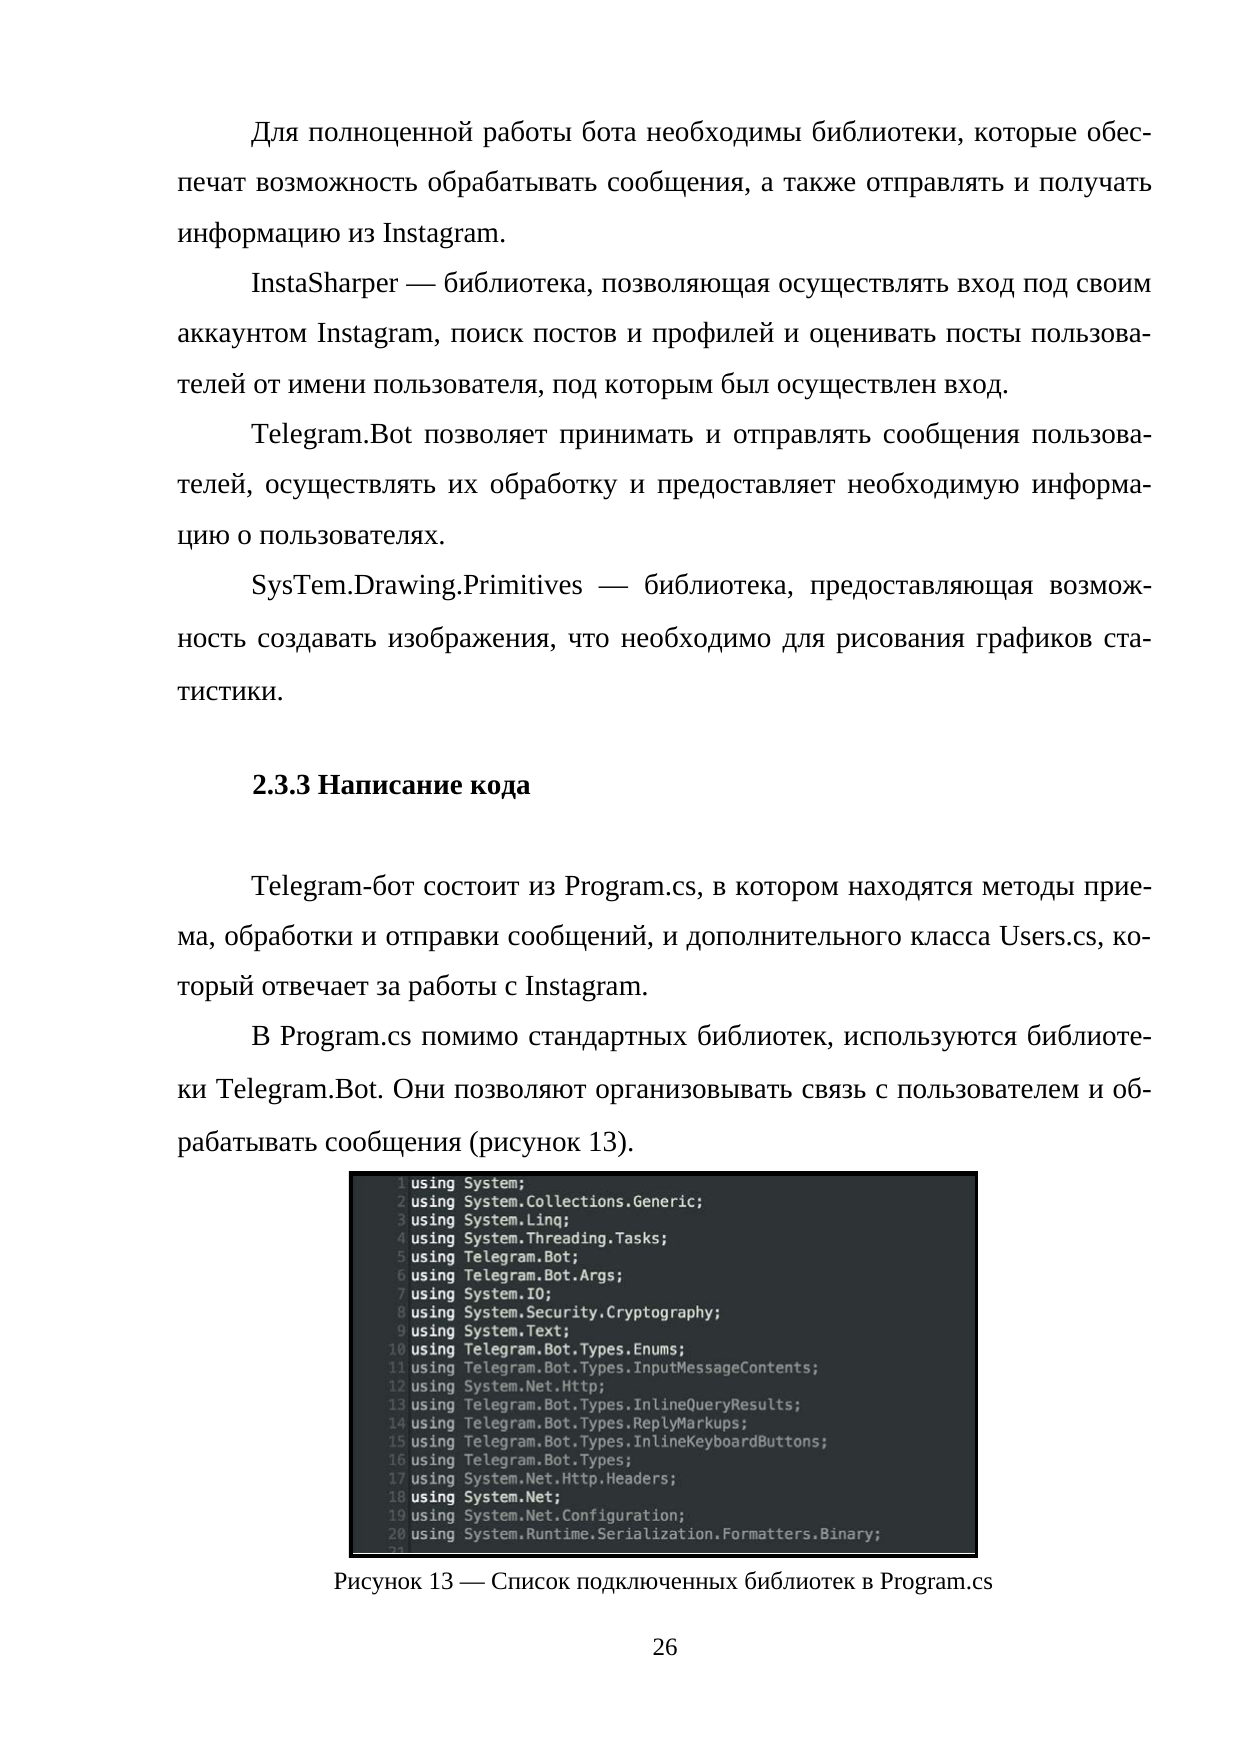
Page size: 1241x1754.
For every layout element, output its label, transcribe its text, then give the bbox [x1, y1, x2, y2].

text 2.3.3 Написание кода [252, 767, 1153, 801]
text 26 [150, 1632, 1180, 1661]
text Telegram.Bot позволяет принимать и отправлять сообщения пользова-телей, осуществлять их обработку и предоставляет необходимую информа-цию о пользователях. [177, 416, 1153, 550]
text Для полноценной работы бота необходимы библиотеки, которые обес-печат возможность обрабатывать сообщения, а также отправлять и получать информацию из Instagram. [177, 114, 1153, 248]
text SysTem.Drawing.Primitives — библиотека, предоставляющая возмож-ность создавать изображения, что необходимо для рисования графиков ста-тистики. [177, 567, 1153, 707]
text InstaSharper — библиотека, позволяющая осуществлять вход под своим аккаунтом Instagram, поиск постов и профилей и оценивать посты пользова-телей от имени пользователя, под которым был осуществлен вход. [177, 265, 1153, 399]
text Рисунок 13 — Список подключенных библиотек в Program.cs [333, 1566, 1153, 1595]
picture [348, 1171, 978, 1558]
list Program.cs помимо стандартных библиотек, используются библиоте-ки Telegram.Bot. Они позволяют организовывать связь с пользователем и об-рабатывать сообщения (рисунок 13). [177, 1018, 1153, 1157]
text Telegram-бот состоит из Program.cs, в котором находятся методы прие-ма, обработки и отправки сообщений, и дополнительного класса Users.cs, ко-торый отвечает за работы с Instagram. [177, 868, 1153, 1001]
